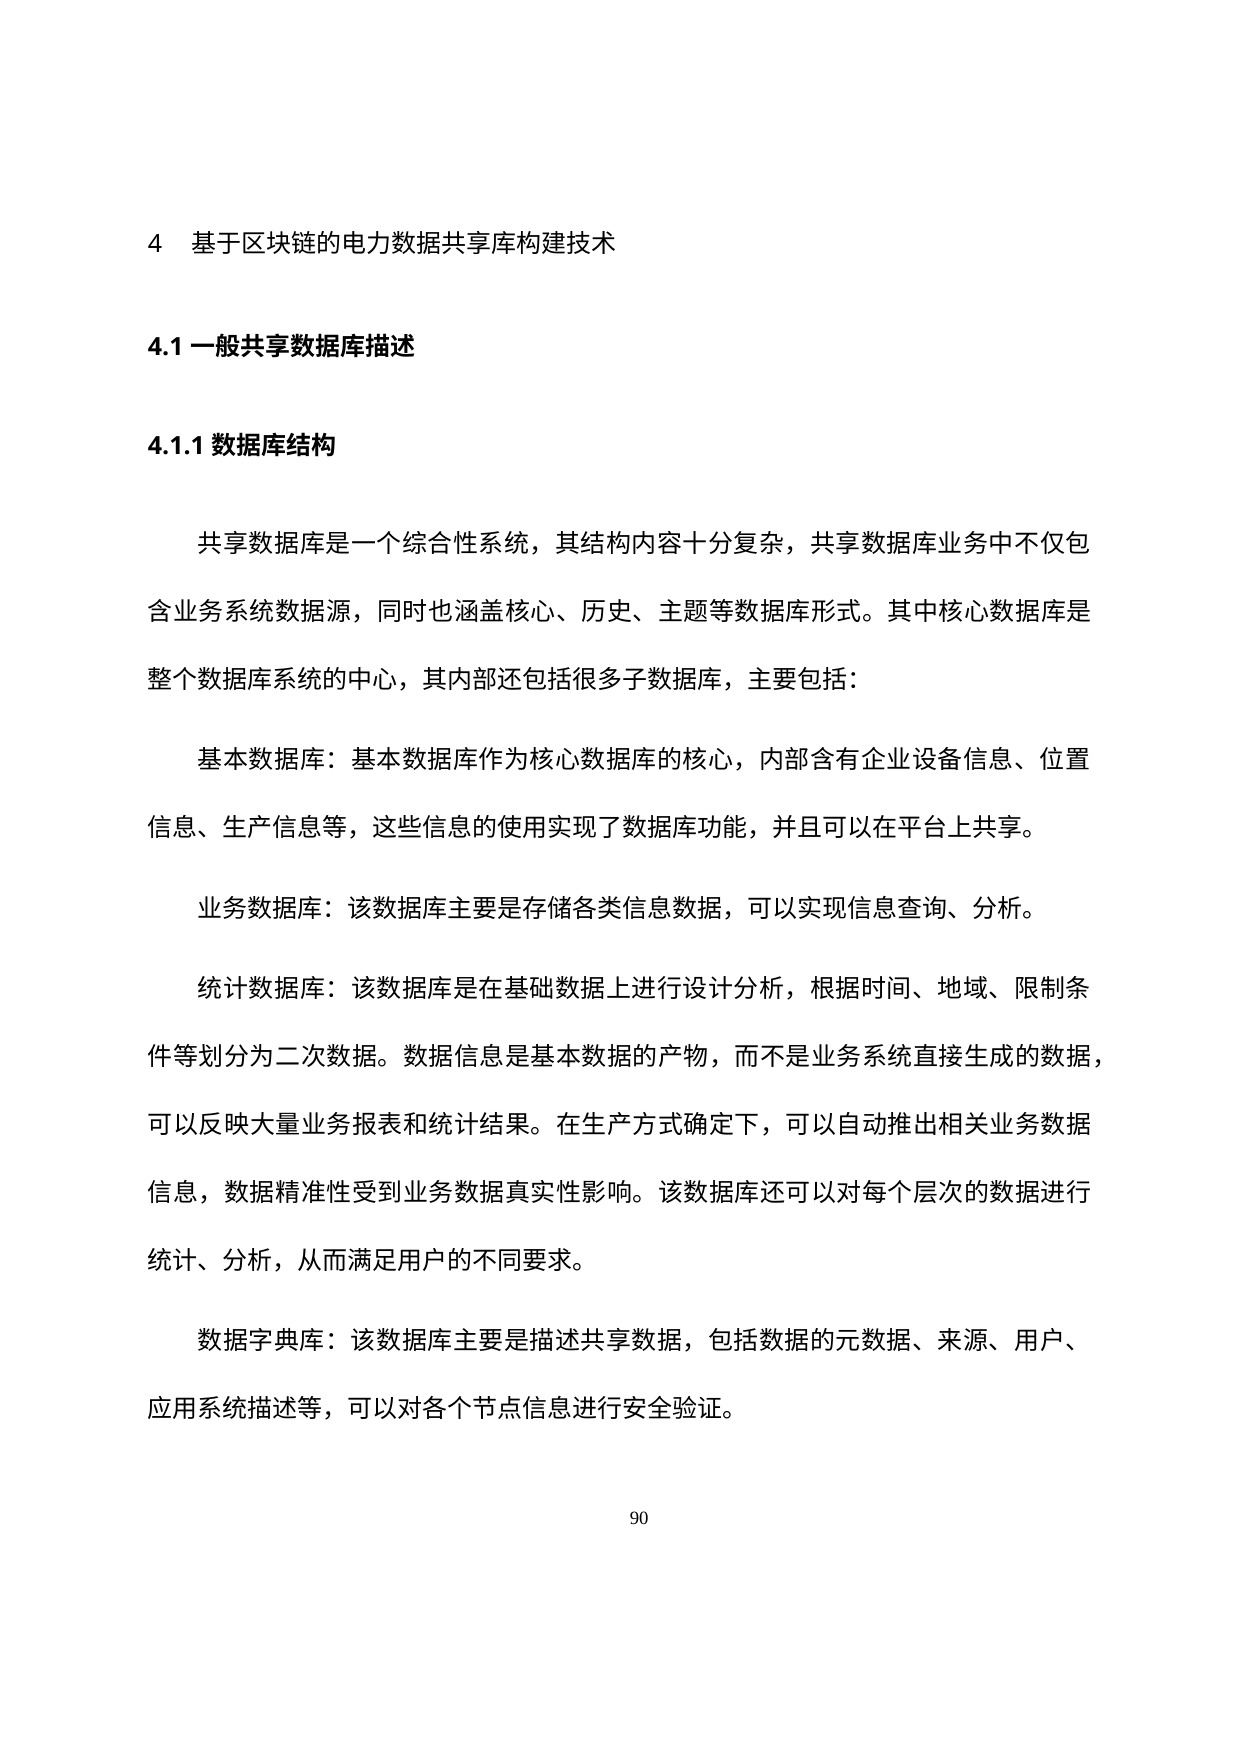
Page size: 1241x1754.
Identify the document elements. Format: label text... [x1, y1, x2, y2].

text 基于区块链的电力数据共享库构建技术 [148, 208, 1092, 276]
text 共享数据库是一个综合性系统，其结构内容十分复杂，共享数据库业务中不仅包含业务系统数据源，同时也涵盖核心、历史、主题等数据库形式。其中核心数据库是整个数据库系统的中心，其内部还包括很多子数据库，主要包括： [148, 508, 1092, 712]
text 统计数据库：该数据库是在基础数据上进行设计分析，根据时间、地域、限制条件等划分为二次数据。数据信息是基本数据的产物，而不是业务系统直接生成的数据，可以反映大量业务报表和统计结果。在生产方式确定下，可以自动推出相关业务数据信息，数据精准性受到业务数据真实性影响。该数据库还可以对每个层次的数据进行统计、分析，从而满足用户的不同要求。 [148, 953, 1092, 1292]
text 基本数据库：基本数据库作为核心数据库的核心，内部含有企业设备信息、位置信息、生产信息等，这些信息的使用实现了数据库功能，并且可以在平台上共享。 [148, 724, 1092, 860]
text 4.1.1 数据库结构 [148, 409, 1092, 477]
text 业务数据库：该数据库主要是存储各类信息数据，可以实现信息查询、分析。 [148, 872, 1092, 940]
text 4.1 一般共享数据库描述 [148, 311, 1092, 379]
text 数据字典库：该数据库主要是描述共享数据，包括数据的元数据、来源、用户、应用系统描述等，可以对各个节点信息进行安全验证。 [148, 1305, 1092, 1441]
